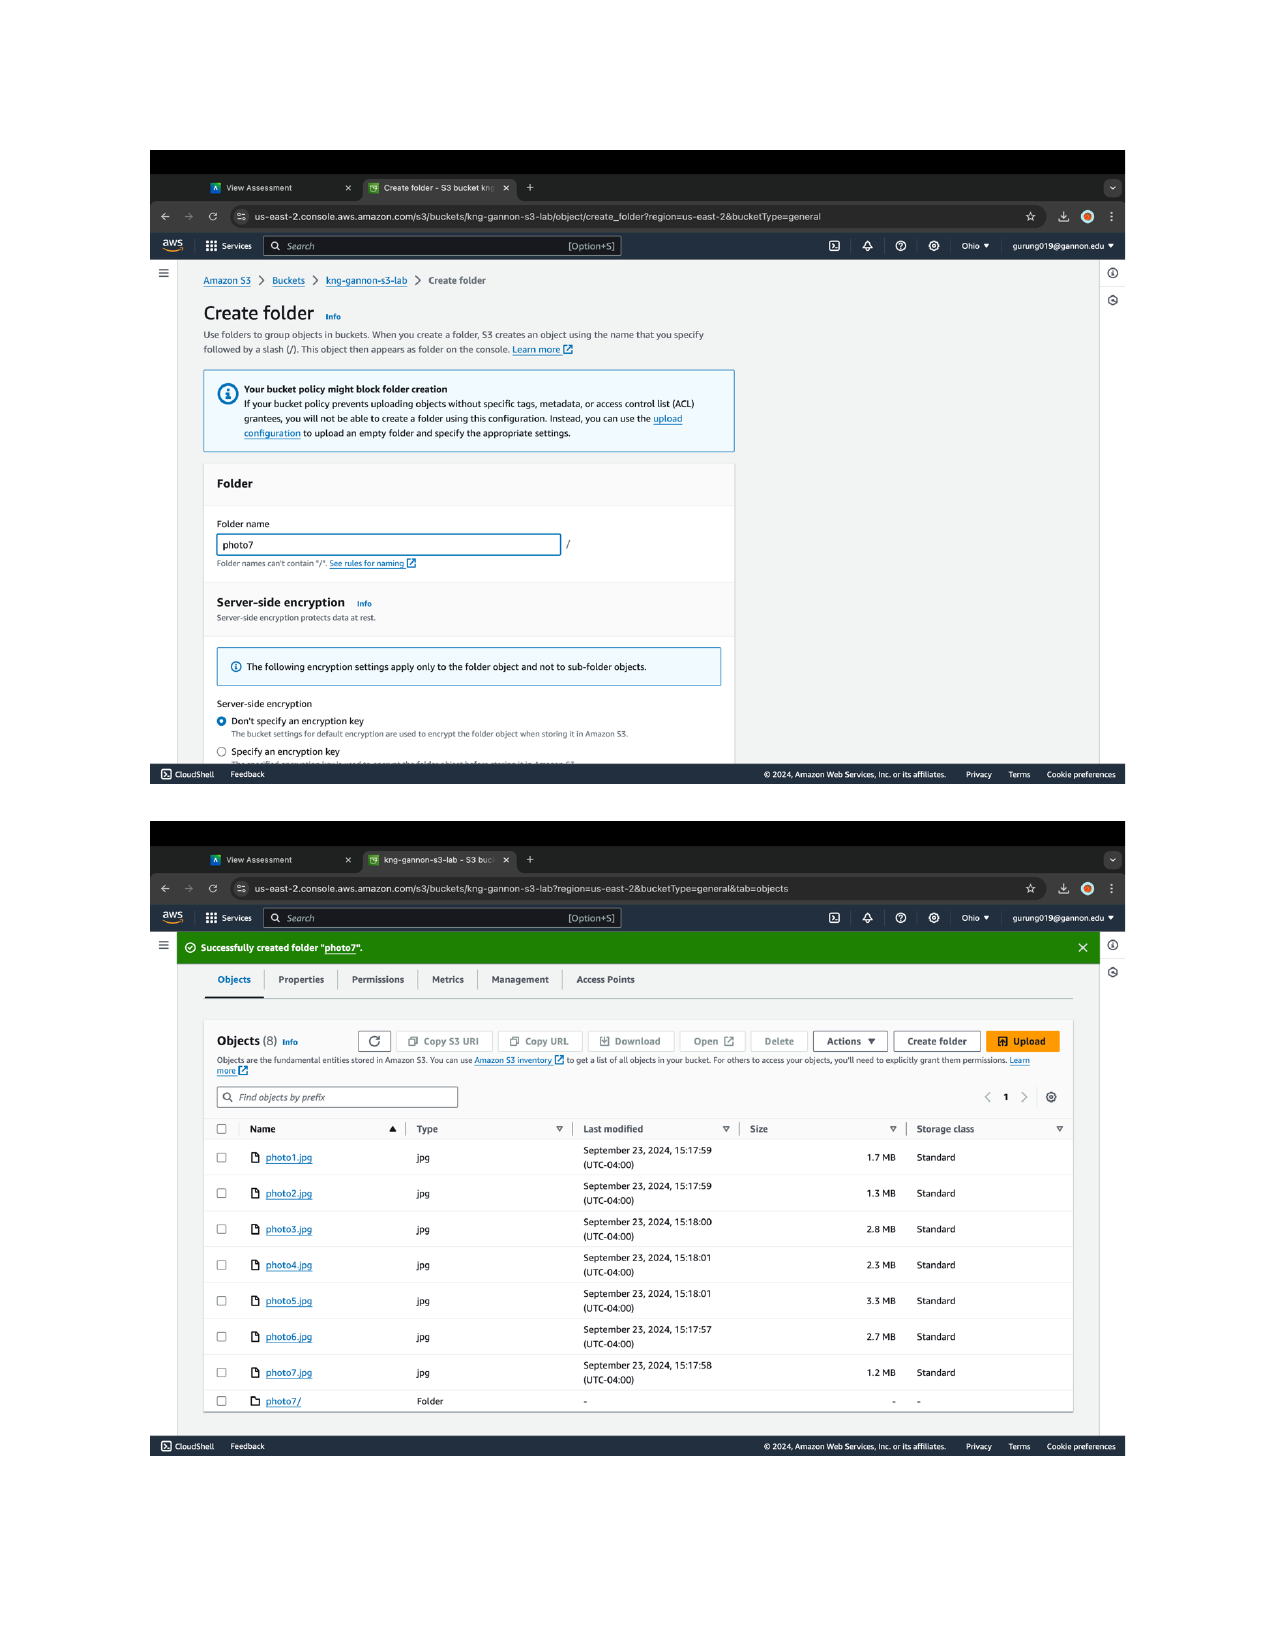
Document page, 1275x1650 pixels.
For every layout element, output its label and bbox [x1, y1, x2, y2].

picture [150, 150, 1125, 784]
picture [150, 821, 1125, 1456]
